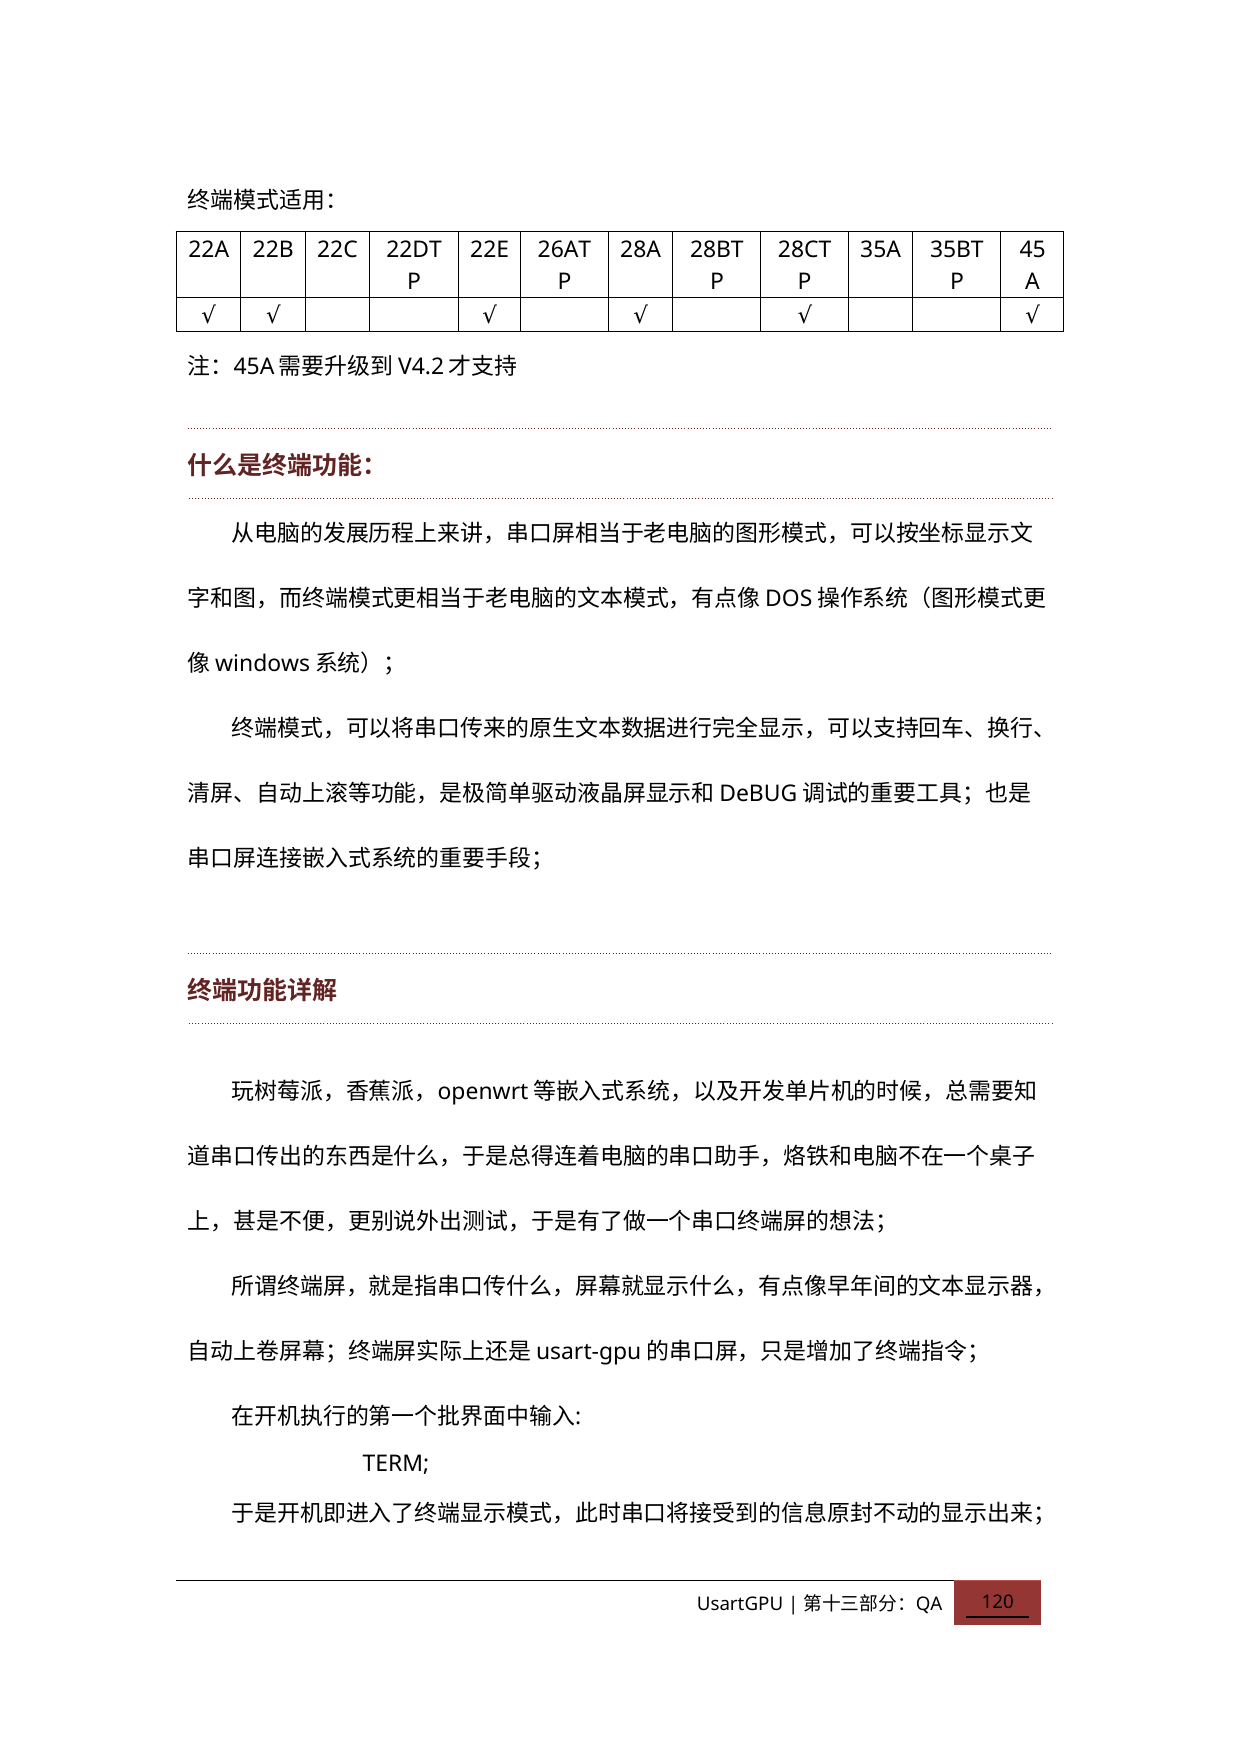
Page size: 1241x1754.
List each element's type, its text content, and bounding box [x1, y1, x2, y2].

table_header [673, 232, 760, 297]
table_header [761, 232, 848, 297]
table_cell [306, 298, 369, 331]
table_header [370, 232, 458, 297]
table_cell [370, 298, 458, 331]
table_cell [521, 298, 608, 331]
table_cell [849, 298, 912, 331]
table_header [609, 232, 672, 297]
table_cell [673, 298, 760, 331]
text 终端模式，可以将串口传来的原生文本数据进行完全显示，可以支持回车、换行、清屏、自动上滚等功能，是极简单驱动液晶屏显示和DeBUG调试的重要工具；也是串口屏连接嵌入式系统的重要手段； [187, 694, 1053, 889]
text 终端模式适用： [187, 166, 1053, 231]
text 从电脑的发展历程上来讲，串口屏相当于老电脑的图形模式，可以按坐标显示文字和图，而终端模式更相当于老电脑的文本模式，有点像DOS操作系统（图形模式更像windows系统）； [187, 499, 1053, 694]
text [187, 1382, 1053, 1544]
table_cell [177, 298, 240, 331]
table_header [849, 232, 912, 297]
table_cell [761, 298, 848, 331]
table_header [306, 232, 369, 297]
subtitle 什么是终端功能： [187, 428, 1053, 499]
subtitle 终端功能详解 [187, 953, 1053, 1024]
text 所谓终端屏，就是指串口传什么，屏幕就显示什么，有点像早年间的文本显示器，自动上卷屏幕；终端屏实际上还是usart-gpu的串口屏，只是增加了终端指令； [187, 1252, 1053, 1382]
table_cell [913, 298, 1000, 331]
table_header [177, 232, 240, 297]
text 注：45A需要升级到V4.2才支持 [187, 332, 1053, 397]
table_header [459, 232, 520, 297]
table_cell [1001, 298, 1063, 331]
text 玩树莓派，香蕉派，openwrt等嵌入式系统，以及开发单片机的时候，总需要知道串口传出的东西是什么，于是总得连着电脑的串口助手，烙铁和电脑不在一个桌子上，甚是不便，更别说外出测试，于是有了做一个串口终端屏的想法； [187, 1057, 1053, 1252]
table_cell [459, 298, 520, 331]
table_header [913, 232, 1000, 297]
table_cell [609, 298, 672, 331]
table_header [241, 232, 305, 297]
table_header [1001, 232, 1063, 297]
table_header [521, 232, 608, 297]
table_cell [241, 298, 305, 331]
